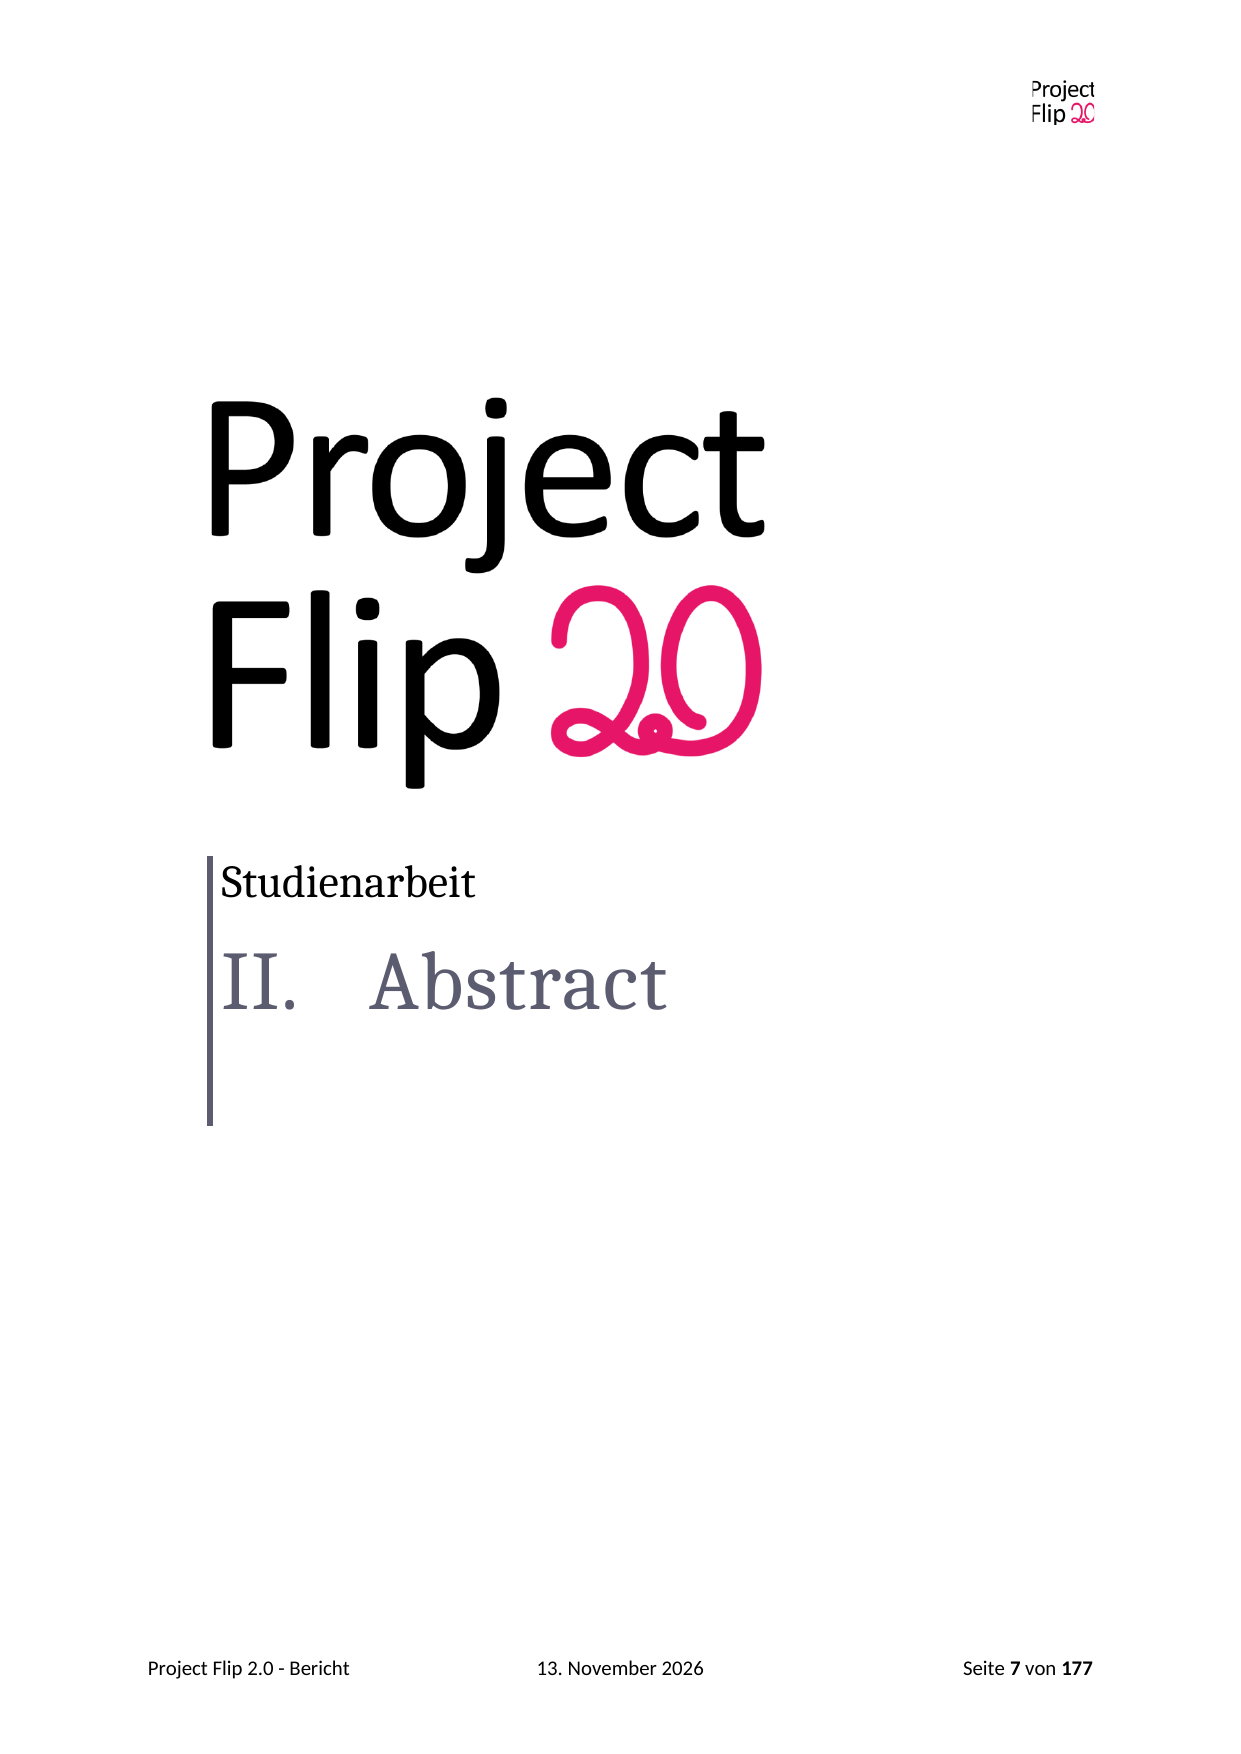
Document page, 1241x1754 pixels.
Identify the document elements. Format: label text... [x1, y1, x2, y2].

text Studienarbeit [213, 856, 1093, 909]
picture [211, 387, 780, 799]
subtitle Abstract [213, 934, 1093, 1126]
picture [1081, 79, 1097, 124]
